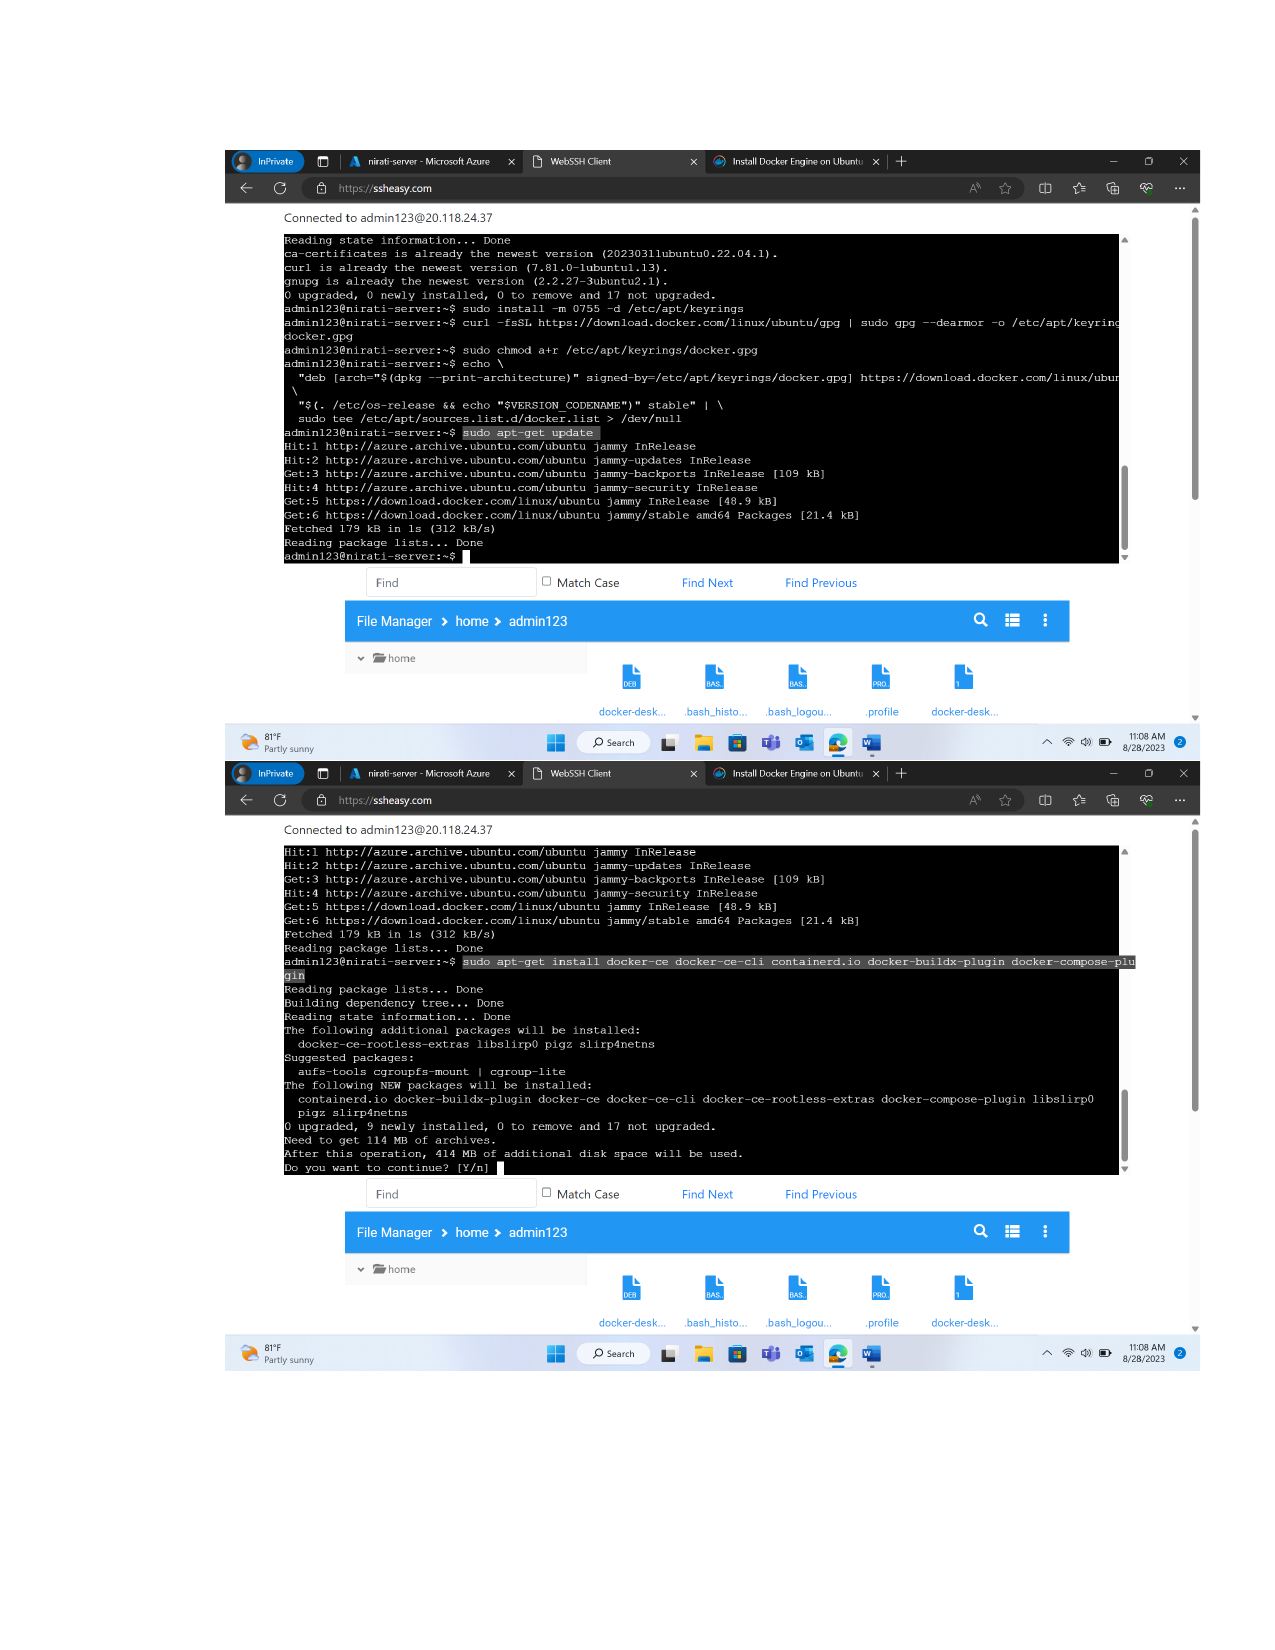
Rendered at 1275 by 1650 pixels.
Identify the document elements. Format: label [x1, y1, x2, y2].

picture [225, 761, 1200, 1371]
picture [225, 150, 1200, 760]
